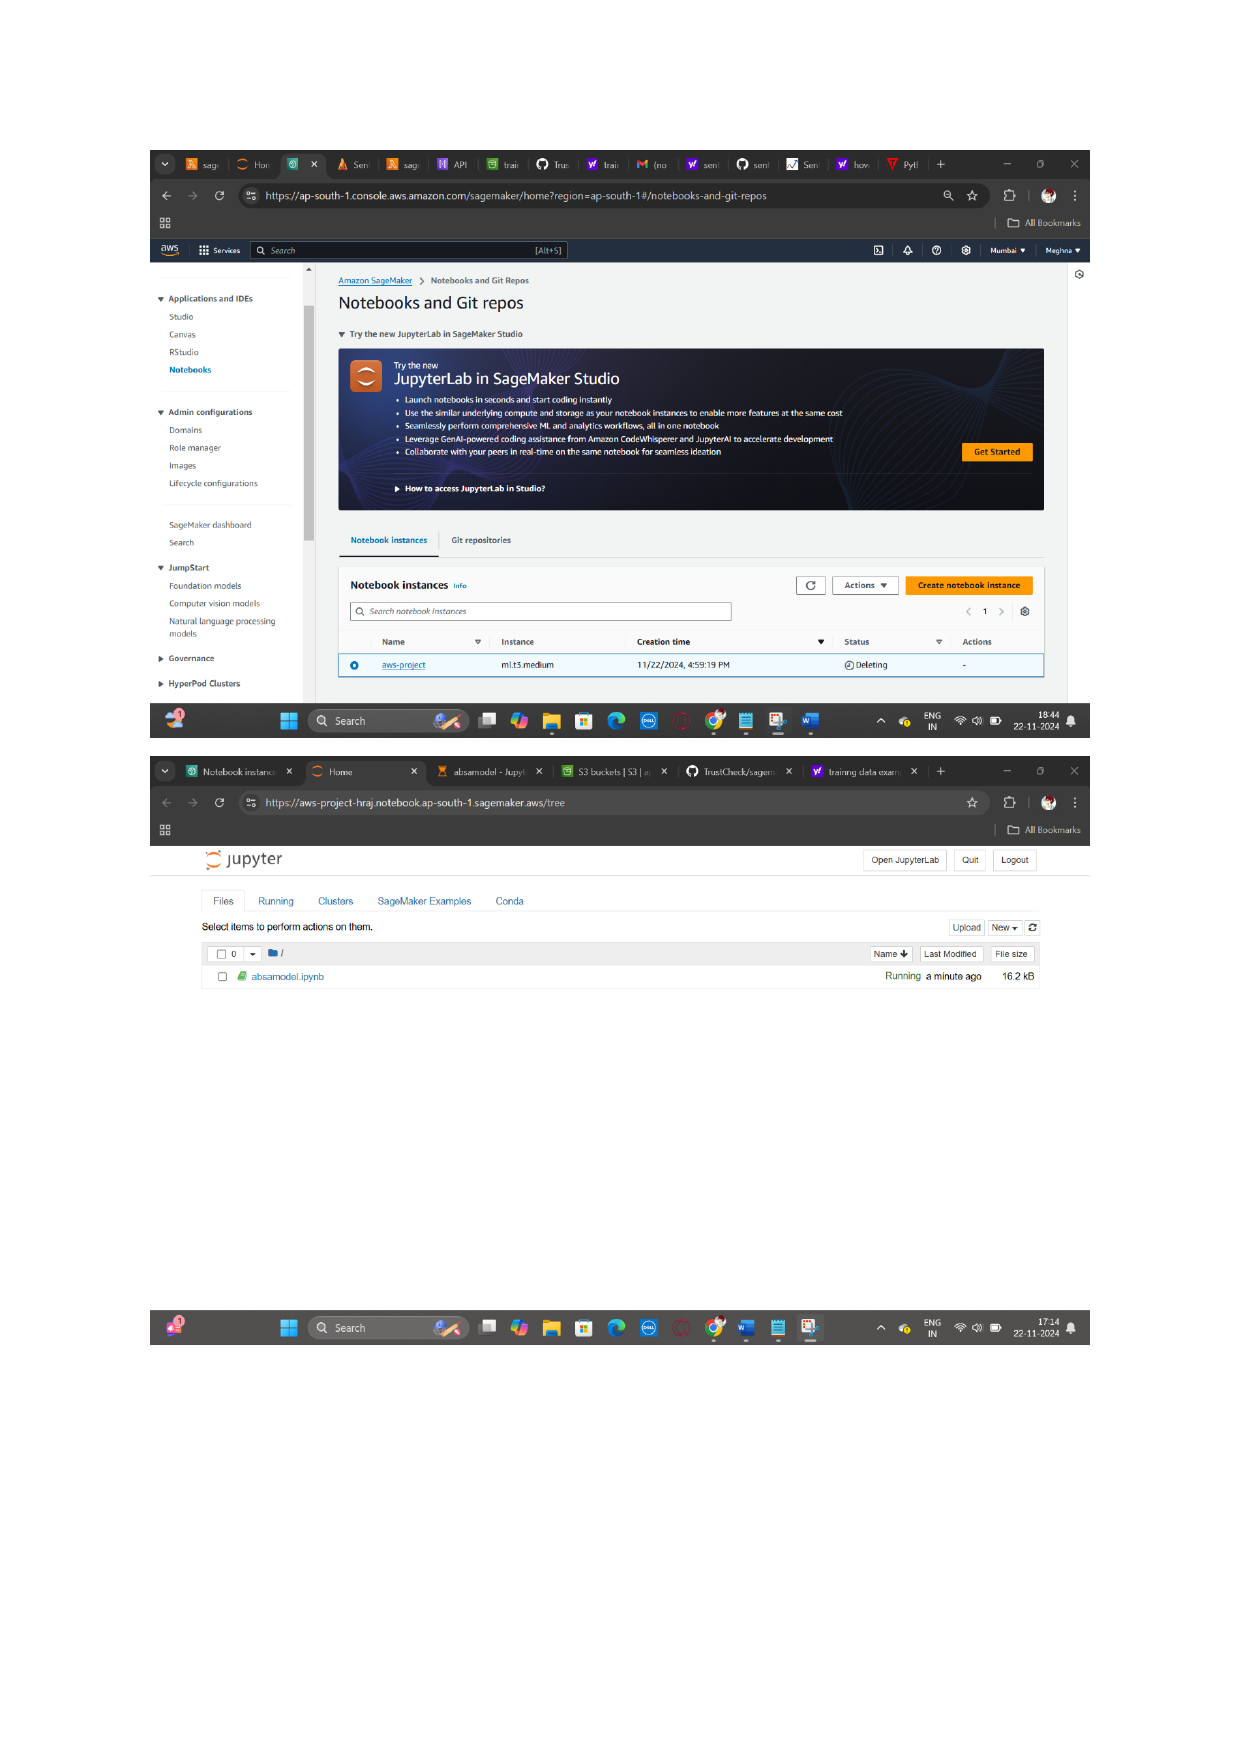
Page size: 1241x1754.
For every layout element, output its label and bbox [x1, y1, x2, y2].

picture [150, 756, 1090, 1345]
picture [150, 150, 1090, 738]
